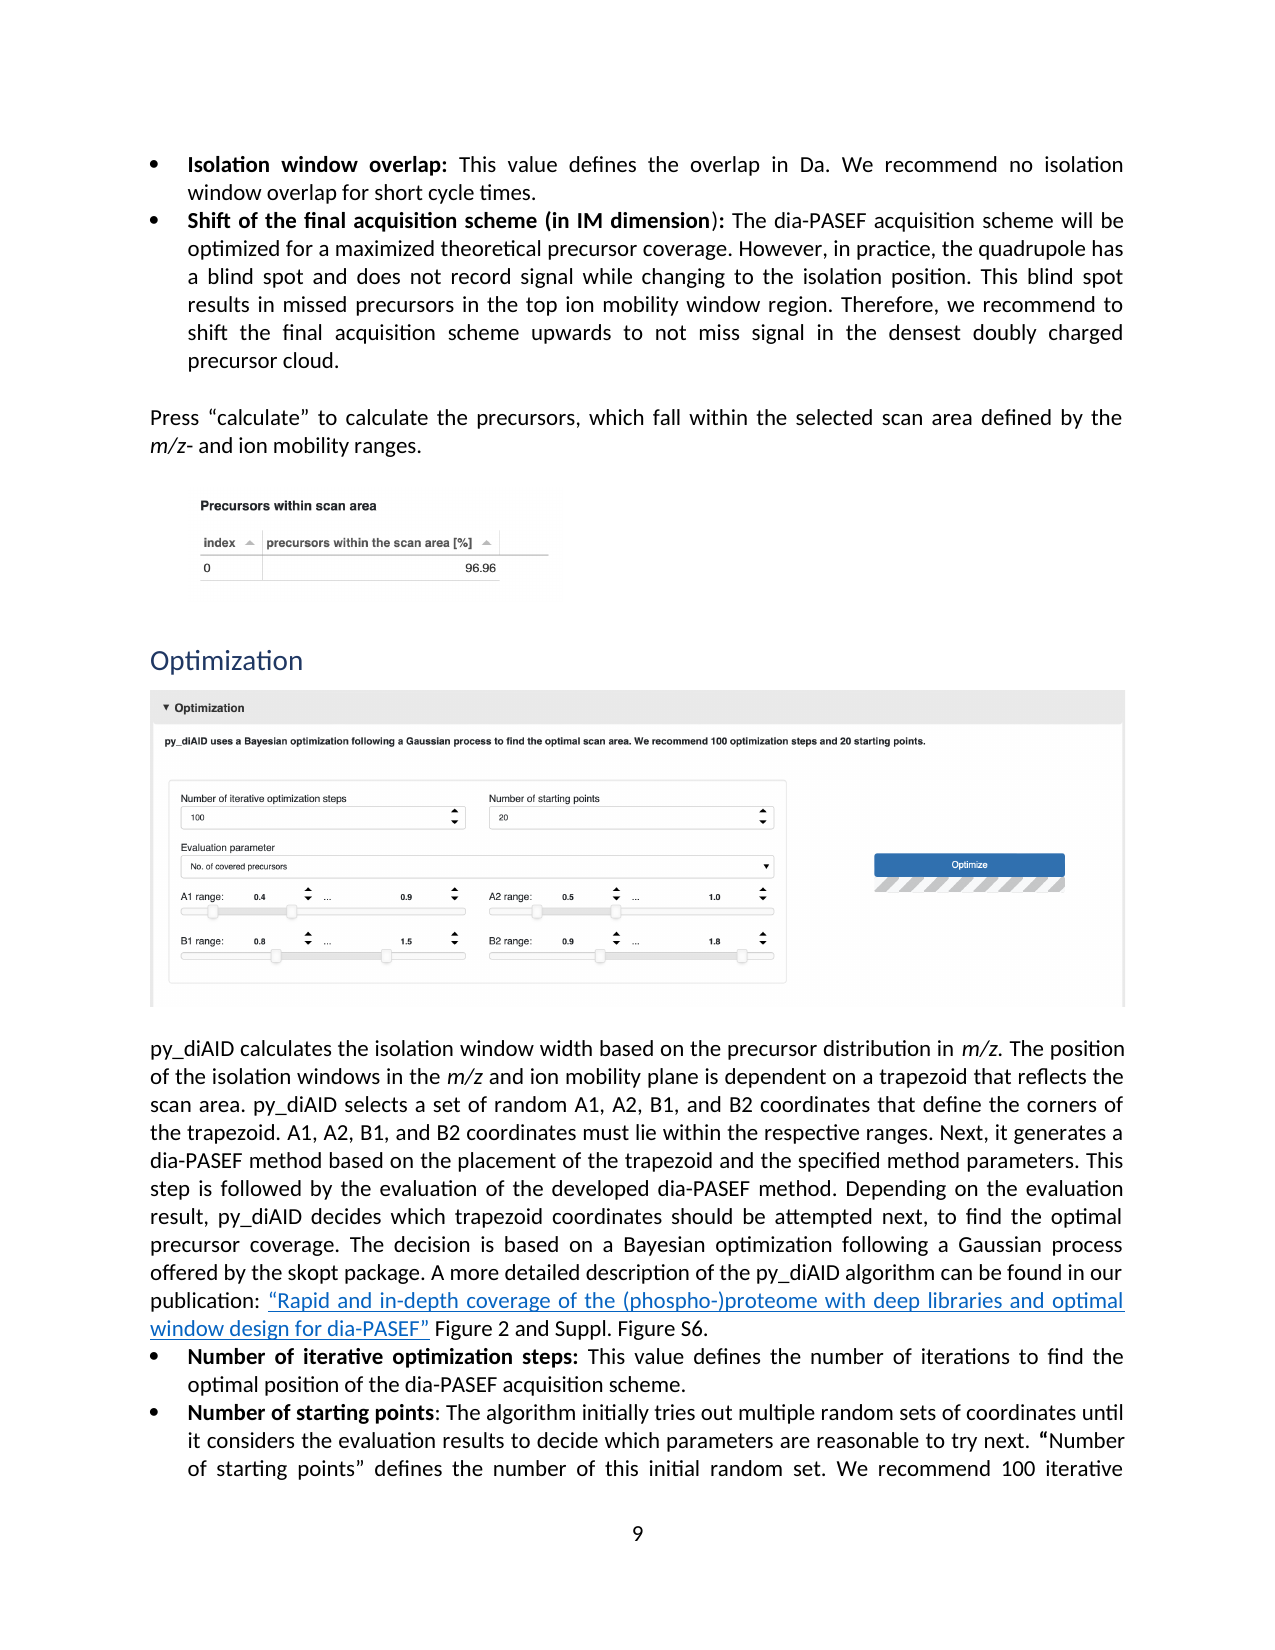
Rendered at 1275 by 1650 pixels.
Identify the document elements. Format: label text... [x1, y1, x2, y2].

text Press “calculate” to calculate the precursors, which fall within the selected scan area defined by the m/z- and ion mobility ranges. [150, 403, 1125, 459]
list Shift of the final acquisition scheme (in IM dimension): The dia-PASEF acquisition scheme will be optimized for a maximized theoretical precursor coverage. However, in practice, the quadrupole has a blind spot and does not record signal while changing to the isolation position. This blind spot results in missed precursors in the top ion mobility window region. Therefore, we recommend to shift the final acquisition scheme upwards to not miss signal in the densest doubly charged precursor cloud. [150, 206, 1125, 374]
picture [187, 487, 563, 602]
list Number of iterative optimization steps: This value defines the number of iterations to find the optimal position of the dia-PASEF acquisition scheme. [150, 1342, 1125, 1398]
subtitle Optimization [150, 642, 1125, 678]
text py_diAID calculates the isolation window width based on the precursor distribution in m/z. The position of the isolation windows in the m/z and ion mobility plane is dependent on a trapezoid that reflects the scan area. py_diAID selects a set of random A1, A2, B1, and B2 coordinates that define the corners of the trapezoid. A1, A2, B1, and B2 coordinates must lie within the respective ranges. Next, it generates a dia-PASEF method based on the placement of the trapezoid and the specified method parameters. This step is followed by the evaluation of the developed dia-PASEF method. Depending on the evaluation result, py_diAID decides which trapezoid coordinates should be attempted next, to find the optimal precursor coverage. The decision is based on a Bayesian optimization following a Gaussian process offered by the skopt package. A more detailed description of the py_diAID algorithm can be found in our publication: “Rapid and in-depth coverage of the (phospho-)proteome with deep libraries and optimal window design for dia-PASEF” Figure 2 and Suppl. Figure S6. [150, 1034, 1125, 1342]
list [150, 1398, 1125, 1483]
list Isolation window overlap: This value defines the overlap in Da. We recommend no isolation window overlap for short cycle times. [150, 150, 1125, 206]
picture [150, 690, 1125, 1007]
